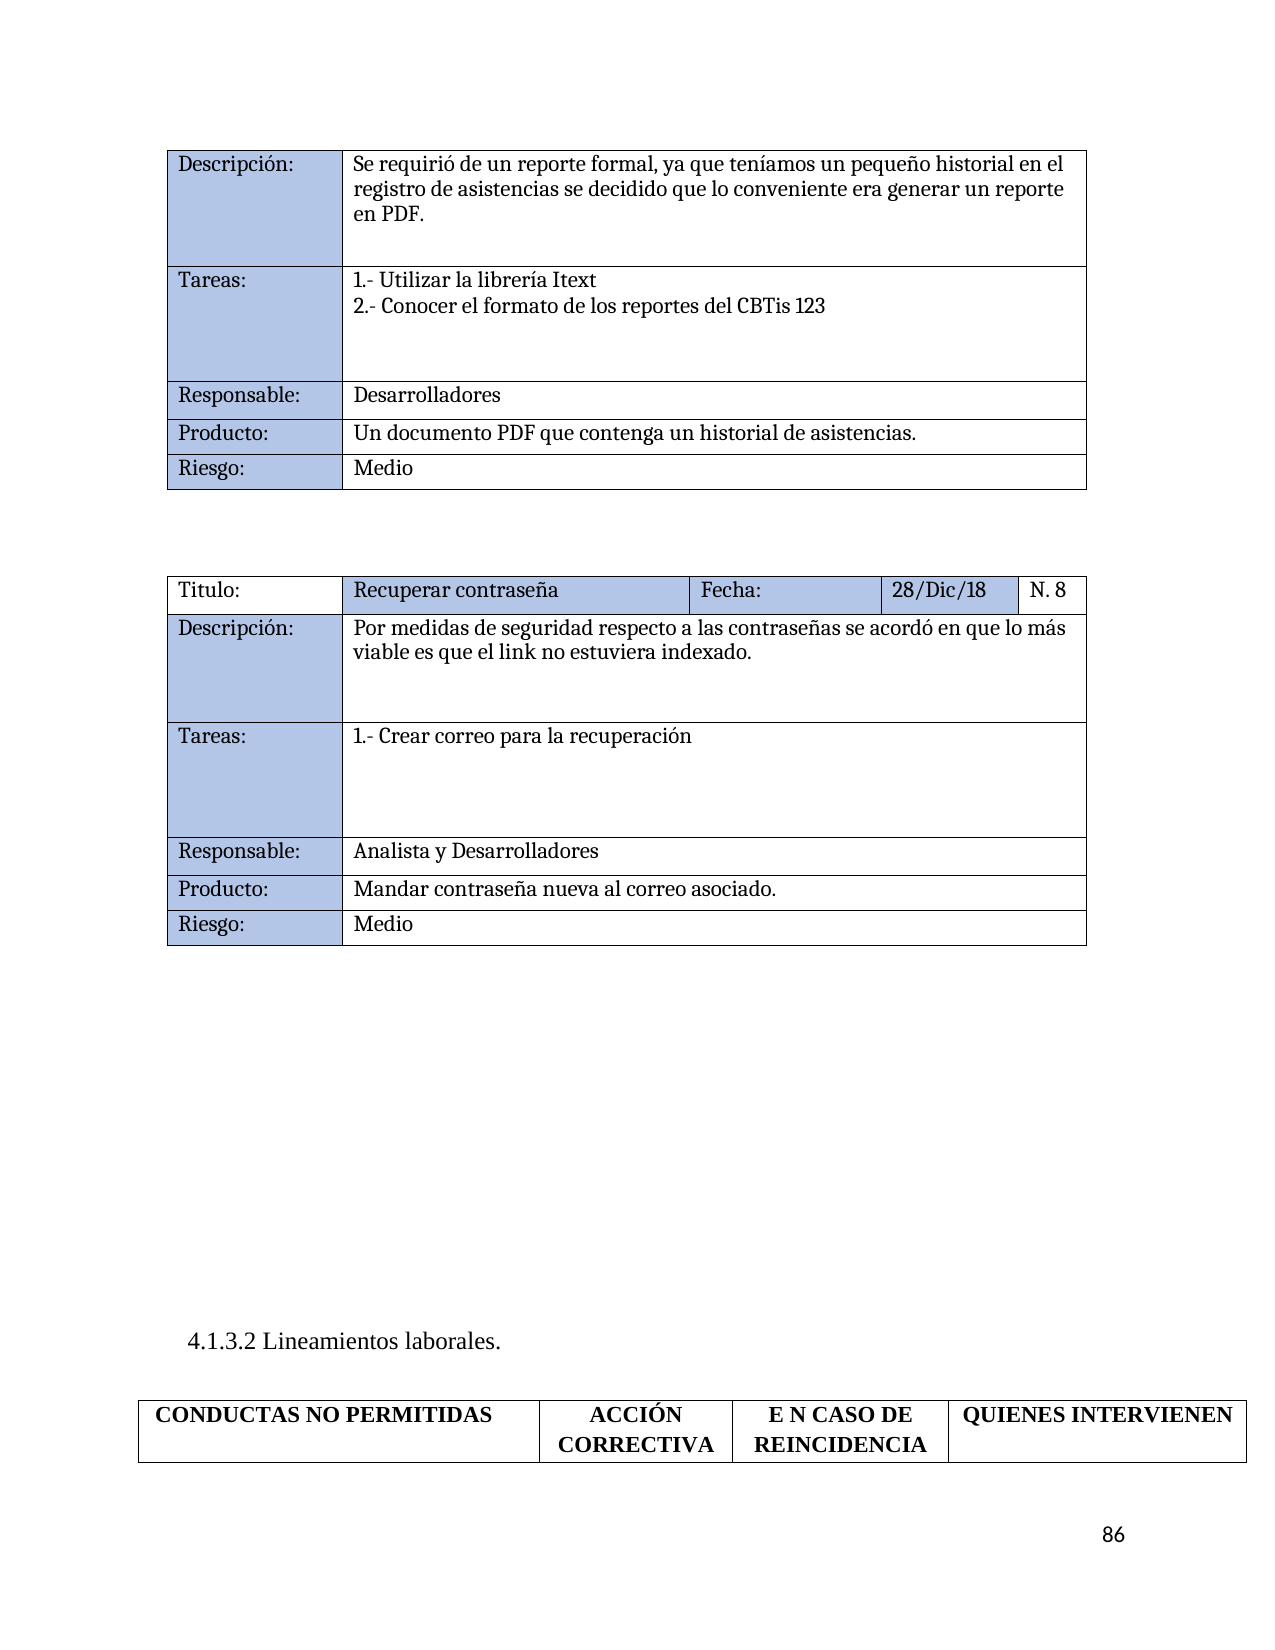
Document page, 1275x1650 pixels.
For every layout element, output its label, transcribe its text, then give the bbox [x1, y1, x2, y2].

table_cell 1.- Crear correo para la recuperación [343, 723, 1086, 837]
table_cell Tareas: [168, 723, 342, 837]
table_cell Tareas: [168, 267, 342, 381]
table_cell Analista y Desarrolladores [343, 838, 1086, 875]
table_cell Responsable: [168, 382, 342, 419]
table_header ACCIÓN CORRECTIVA [540, 1401, 732, 1462]
subtitle 4.1.3.2 Lineamientos laborales. [150, 1326, 1125, 1355]
table_cell Riesgo: [168, 455, 342, 489]
table_header CONDUCTAS NO PERMITIDAS [139, 1401, 539, 1462]
table_cell Por medidas de seguridad respecto a las contraseñas se acordó en que lo más viable es que el link no estuviera indexado. [343, 615, 1086, 722]
table_cell Mandar contraseña nueva al correo asociado. [343, 876, 1086, 910]
table_cell Producto: [168, 876, 342, 910]
table_cell Producto: [168, 420, 342, 454]
table_cell Responsable: [168, 838, 342, 875]
table_header QUIENES INTERVIENEN [949, 1401, 1246, 1462]
table_cell 1.- Utilizar la librería Itext 2.- Conocer el formato de los reportes del CBTis 123 [343, 267, 1086, 381]
table_header 28/Dic/18 [882, 577, 1018, 614]
table_header Fecha: [690, 577, 881, 614]
table_cell Riesgo: [168, 911, 342, 945]
table_cell Medio [343, 455, 1086, 489]
table_cell Descripción: [168, 151, 342, 266]
table_cell Desarrolladores [343, 382, 1086, 419]
table_header Recuperar contraseña [343, 577, 689, 614]
table_cell Se requirió de un reporte formal, ya que teníamos un pequeño historial en el registro de asistencias se decidido que lo conveniente era generar un reporte en PDF. [343, 151, 1086, 266]
table_header E N CASO DE REINCIDENCIA [733, 1401, 948, 1462]
table_cell Descripción: [168, 615, 342, 722]
table_cell Un documento PDF que contenga un historial de asistencias. [343, 420, 1086, 454]
table_cell Medio [343, 911, 1086, 945]
table_header Titulo: [168, 577, 342, 614]
table_header N. 8 [1019, 577, 1086, 614]
